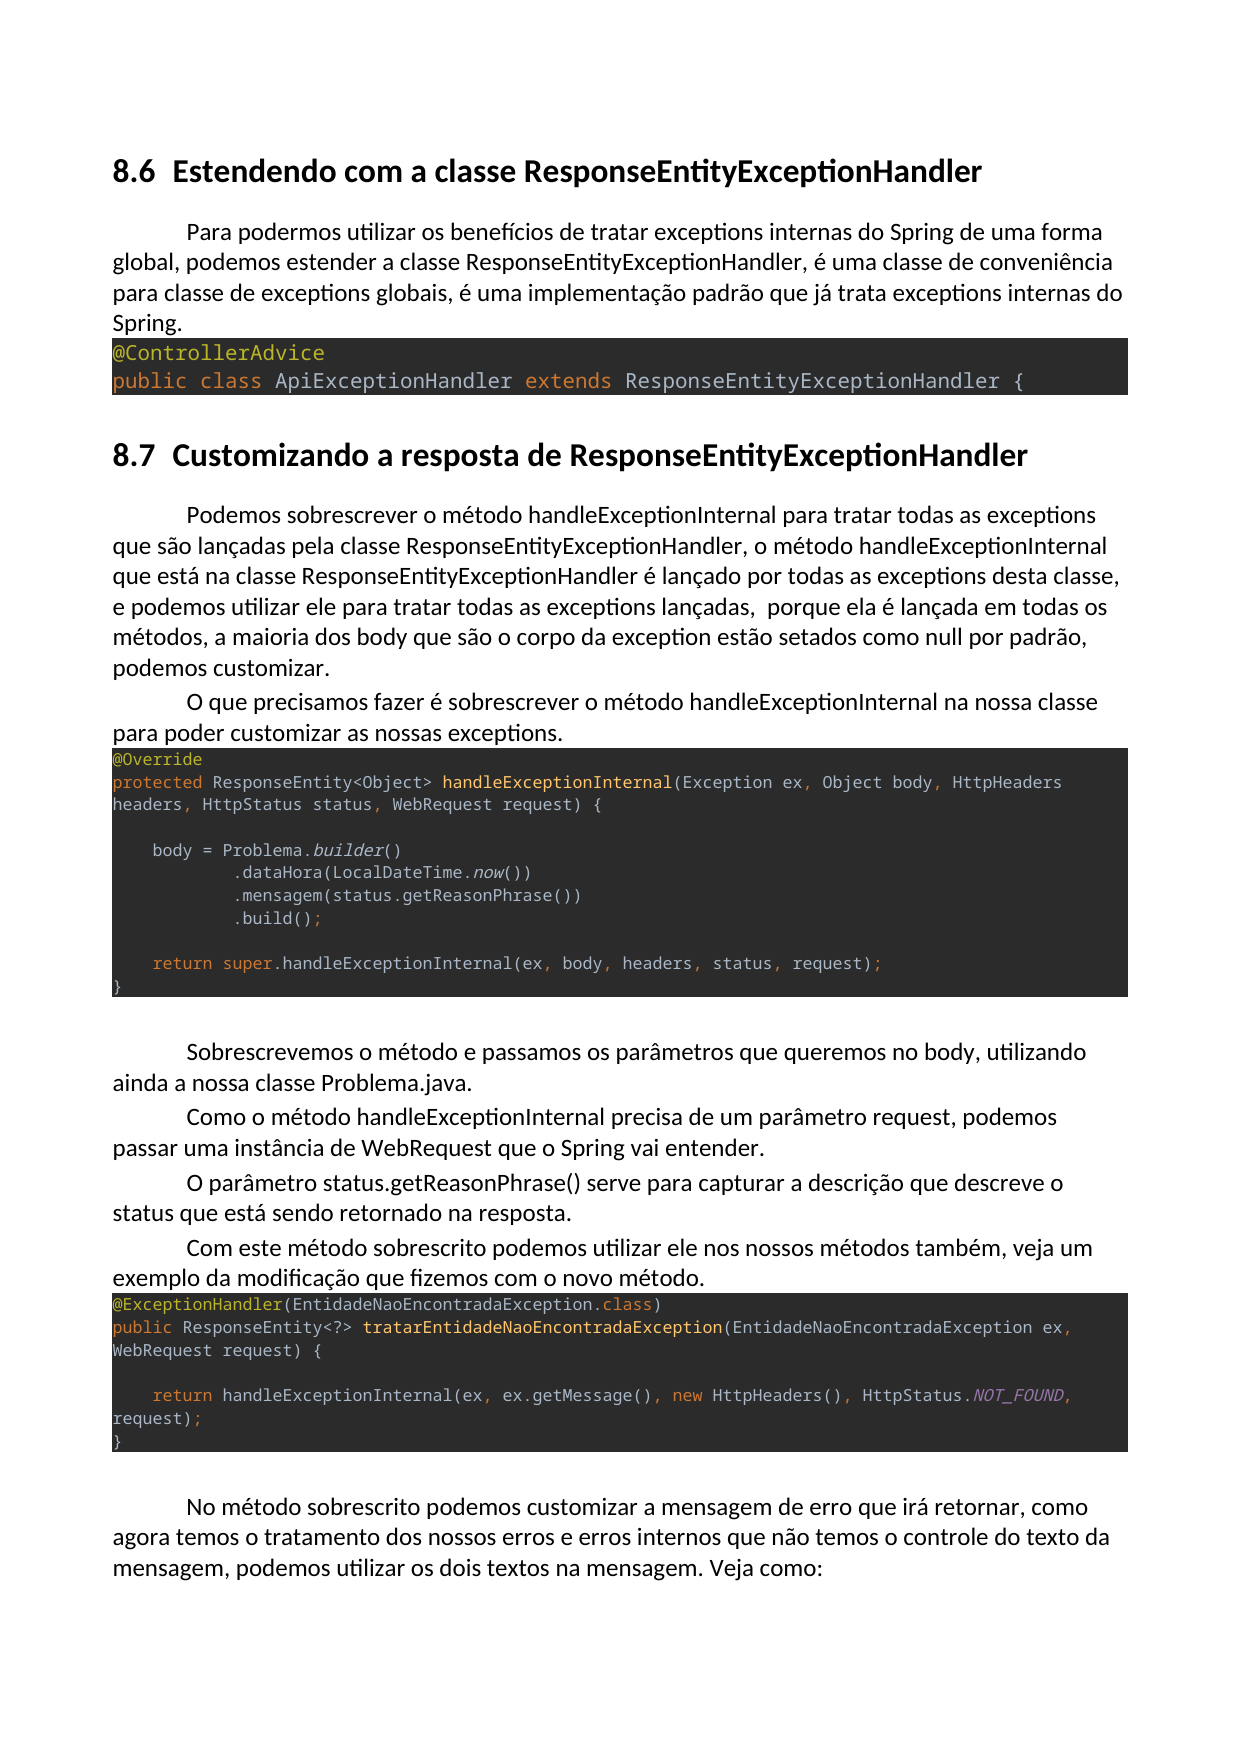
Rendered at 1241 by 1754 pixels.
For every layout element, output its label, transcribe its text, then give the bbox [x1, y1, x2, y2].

text @ControllerAdvice public class ApiExceptionHandler extends ResponseEntityExceptionHandler { [112, 338, 1128, 395]
text O parâmetro status.getReasonPhrase() serve para capturar a descrição que descreve o status que está sendo retornado na resposta. [112, 1167, 1128, 1228]
subtitle Estendendo com a classe ResponseEntityExceptionHandler [112, 150, 1128, 191]
text No método sobrescrito podemos customizar a mensagem de erro que irá retornar, como agora temos o tratamento dos nossos erros e erros internos que não temos o controle do texto da mensagem, podemos utilizar os dois textos na mensagem. Veja como: [112, 1491, 1128, 1582]
text Sobrescrevemos o método e passamos os parâmetros que queremos no body, utilizando ainda a nossa classe Problema.java. [112, 1036, 1128, 1097]
subtitle Customizando a resposta de ResponseEntityExceptionHandler [112, 433, 1128, 474]
text Para podermos utilizar os benefícios de tratar exceptions internas do Spring de uma forma global, podemos estender a classe ResponseEntityExceptionHandler, é uma classe de conveniência para classe de exceptions globais, é uma implementação padrão que já trata exceptions internas do Spring. [112, 216, 1128, 338]
text O que precisamos fazer é sobrescrever o método handleExceptionInternal na nossa classe para poder customizar as nossas exceptions. [112, 687, 1128, 748]
text @Override protected ResponseEntity<Object> handleExceptionInternal(Exception ex, Object body, HttpHeaders headers, HttpStatus status, WebRequest request) { body = Problema.builder() .dataHora(LocalDateTime.now()) .mensagem(status.getReasonPhrase()) .build(); return super.handleExceptionInternal(ex, body, headers, status, request); } [112, 748, 1128, 997]
text Com este método sobrescrito podemos utilizar ele nos nossos métodos também, veja um exemplo da modificação que fizemos com o novo método. [112, 1232, 1128, 1293]
text @ExceptionHandler(EntidadeNaoEncontradaException.class) public ResponseEntity<?> tratarEntidadeNaoEncontradaException(EntidadeNaoEncontradaException ex, WebRequest request) { return handleExceptionInternal(ex, ex.getMessage(), new HttpHeaders(), HttpStatus.NOT_FOUND, request); } [112, 1293, 1128, 1452]
text Como o método handleExceptionInternal precisa de um parâmetro request, podemos passar uma instância de WebRequest que o Spring vai entender. [112, 1101, 1128, 1162]
text Podemos sobrescrever o método handleExceptionInternal para tratar todas as exceptions que são lançadas pela classe ResponseEntityExceptionHandler, o método handleExceptionInternal que está na classe ResponseEntityExceptionHandler é lançado por todas as exceptions desta classe, e podemos utilizar ele para tratar todas as exceptions lançadas, porque ela é lançada em todas os métodos, a maioria dos body que são o corpo da exception estão setados como null por padrão, podemos customizar. [112, 499, 1128, 682]
